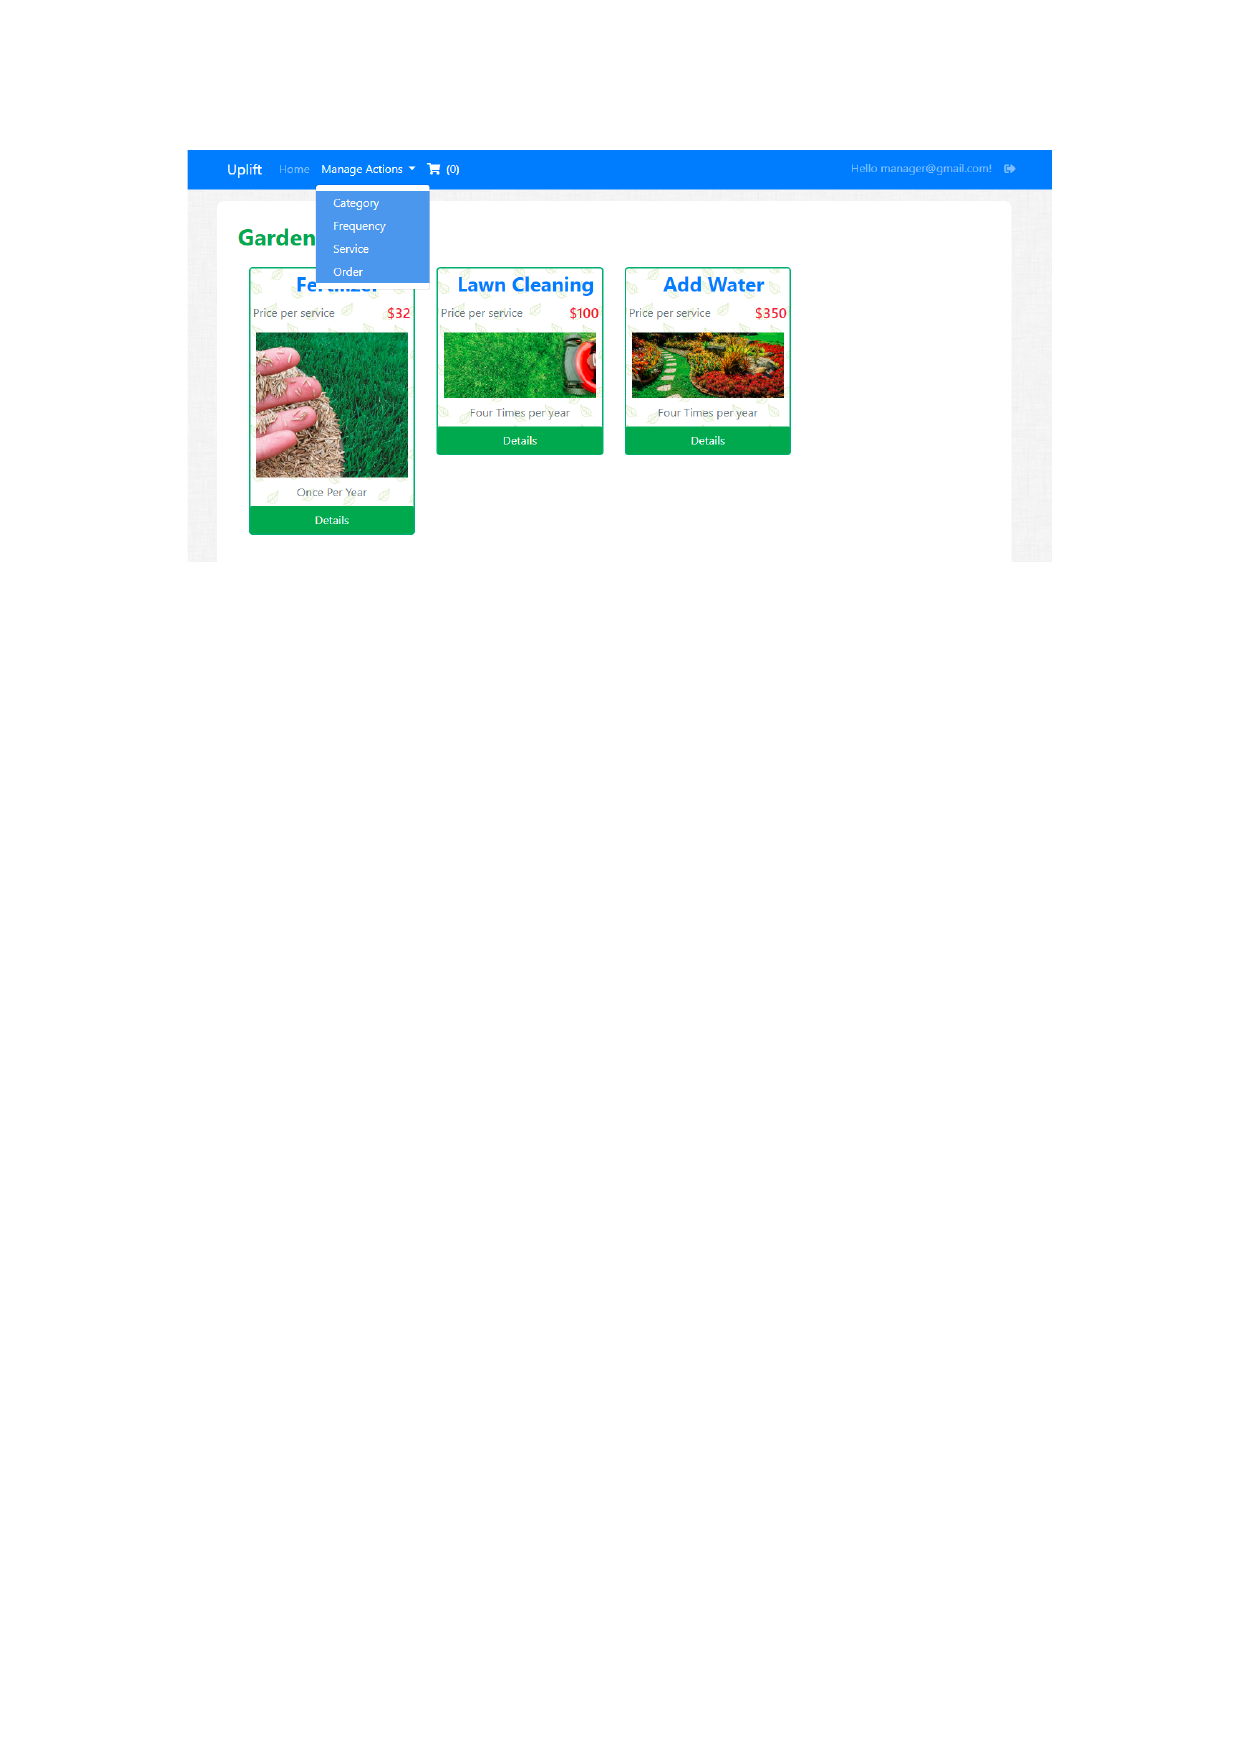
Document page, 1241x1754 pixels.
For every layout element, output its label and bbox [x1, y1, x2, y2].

picture [187, 150, 1052, 562]
